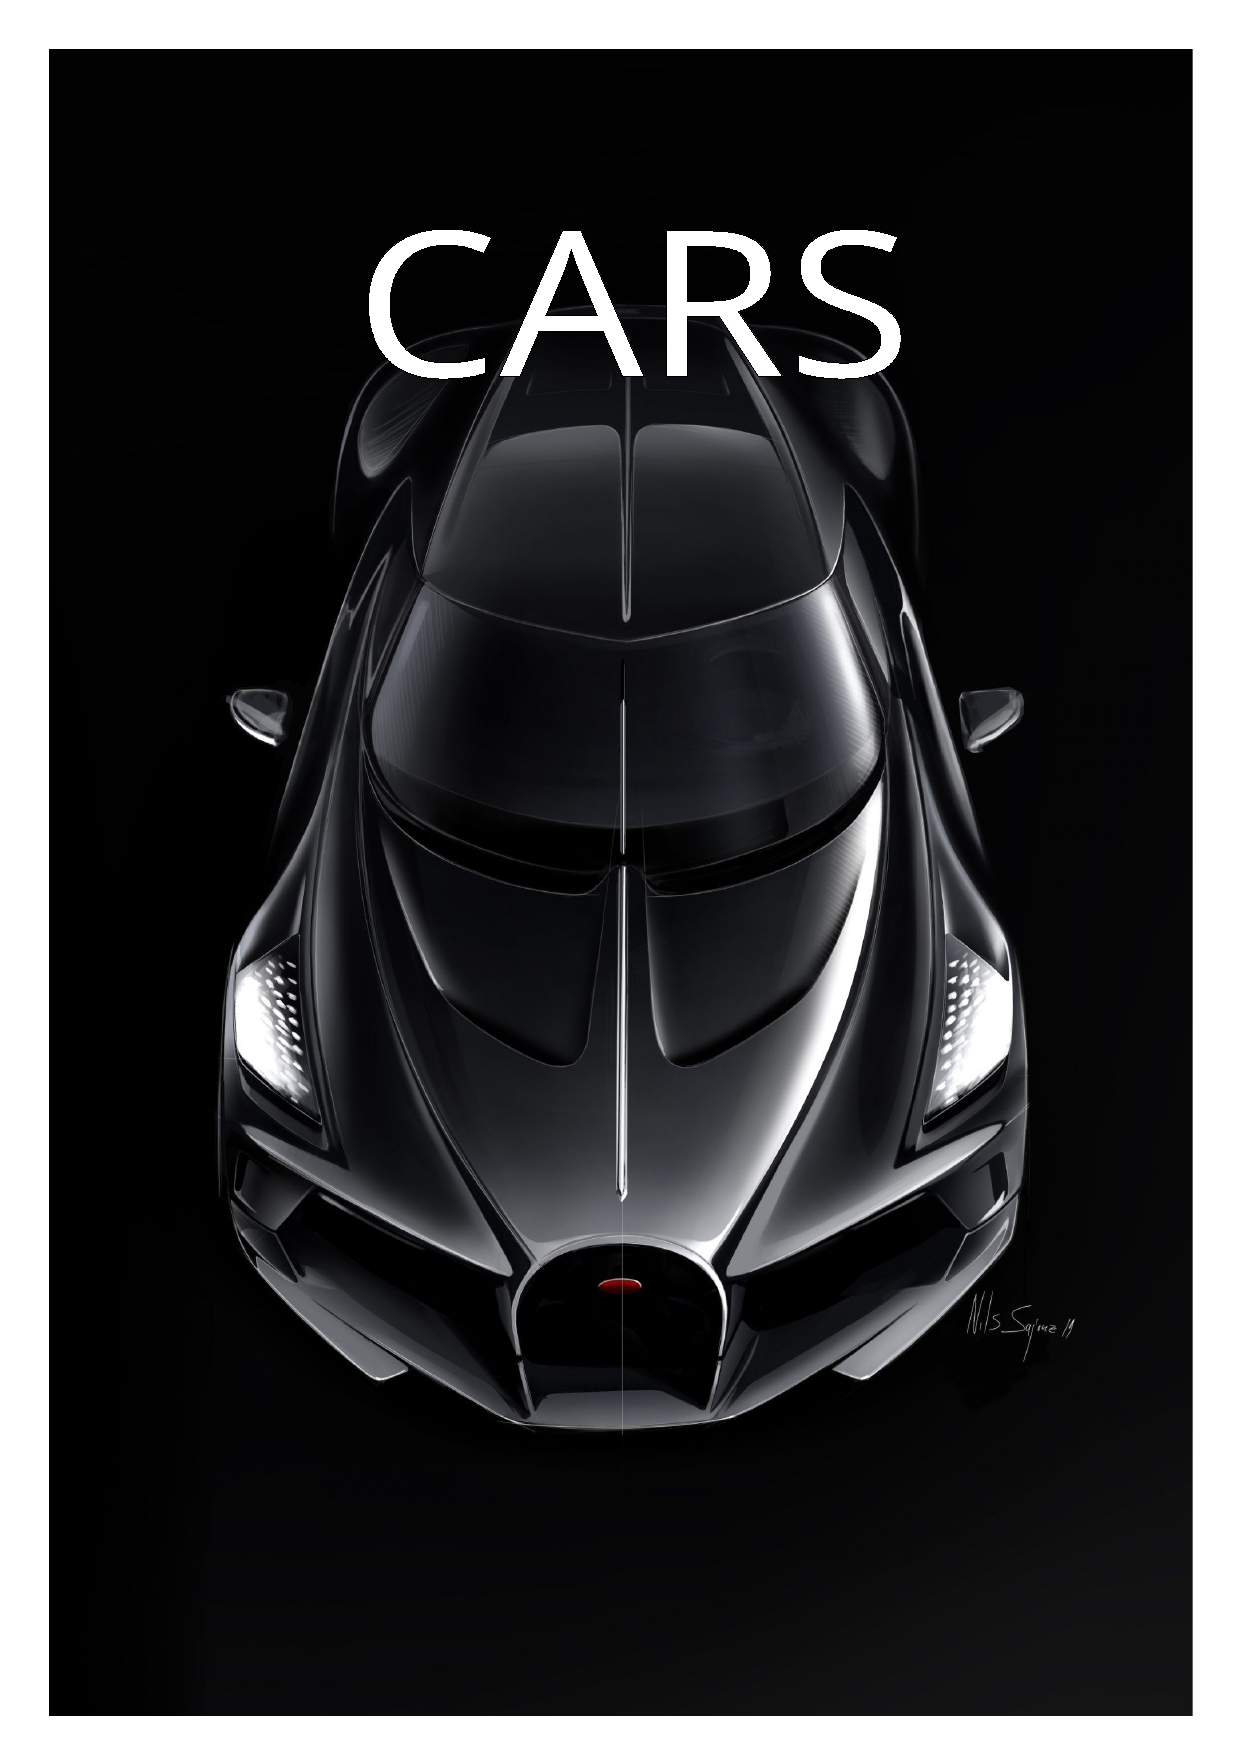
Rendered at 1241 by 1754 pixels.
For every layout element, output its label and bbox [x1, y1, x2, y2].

picture [49, 49, 1193, 1716]
